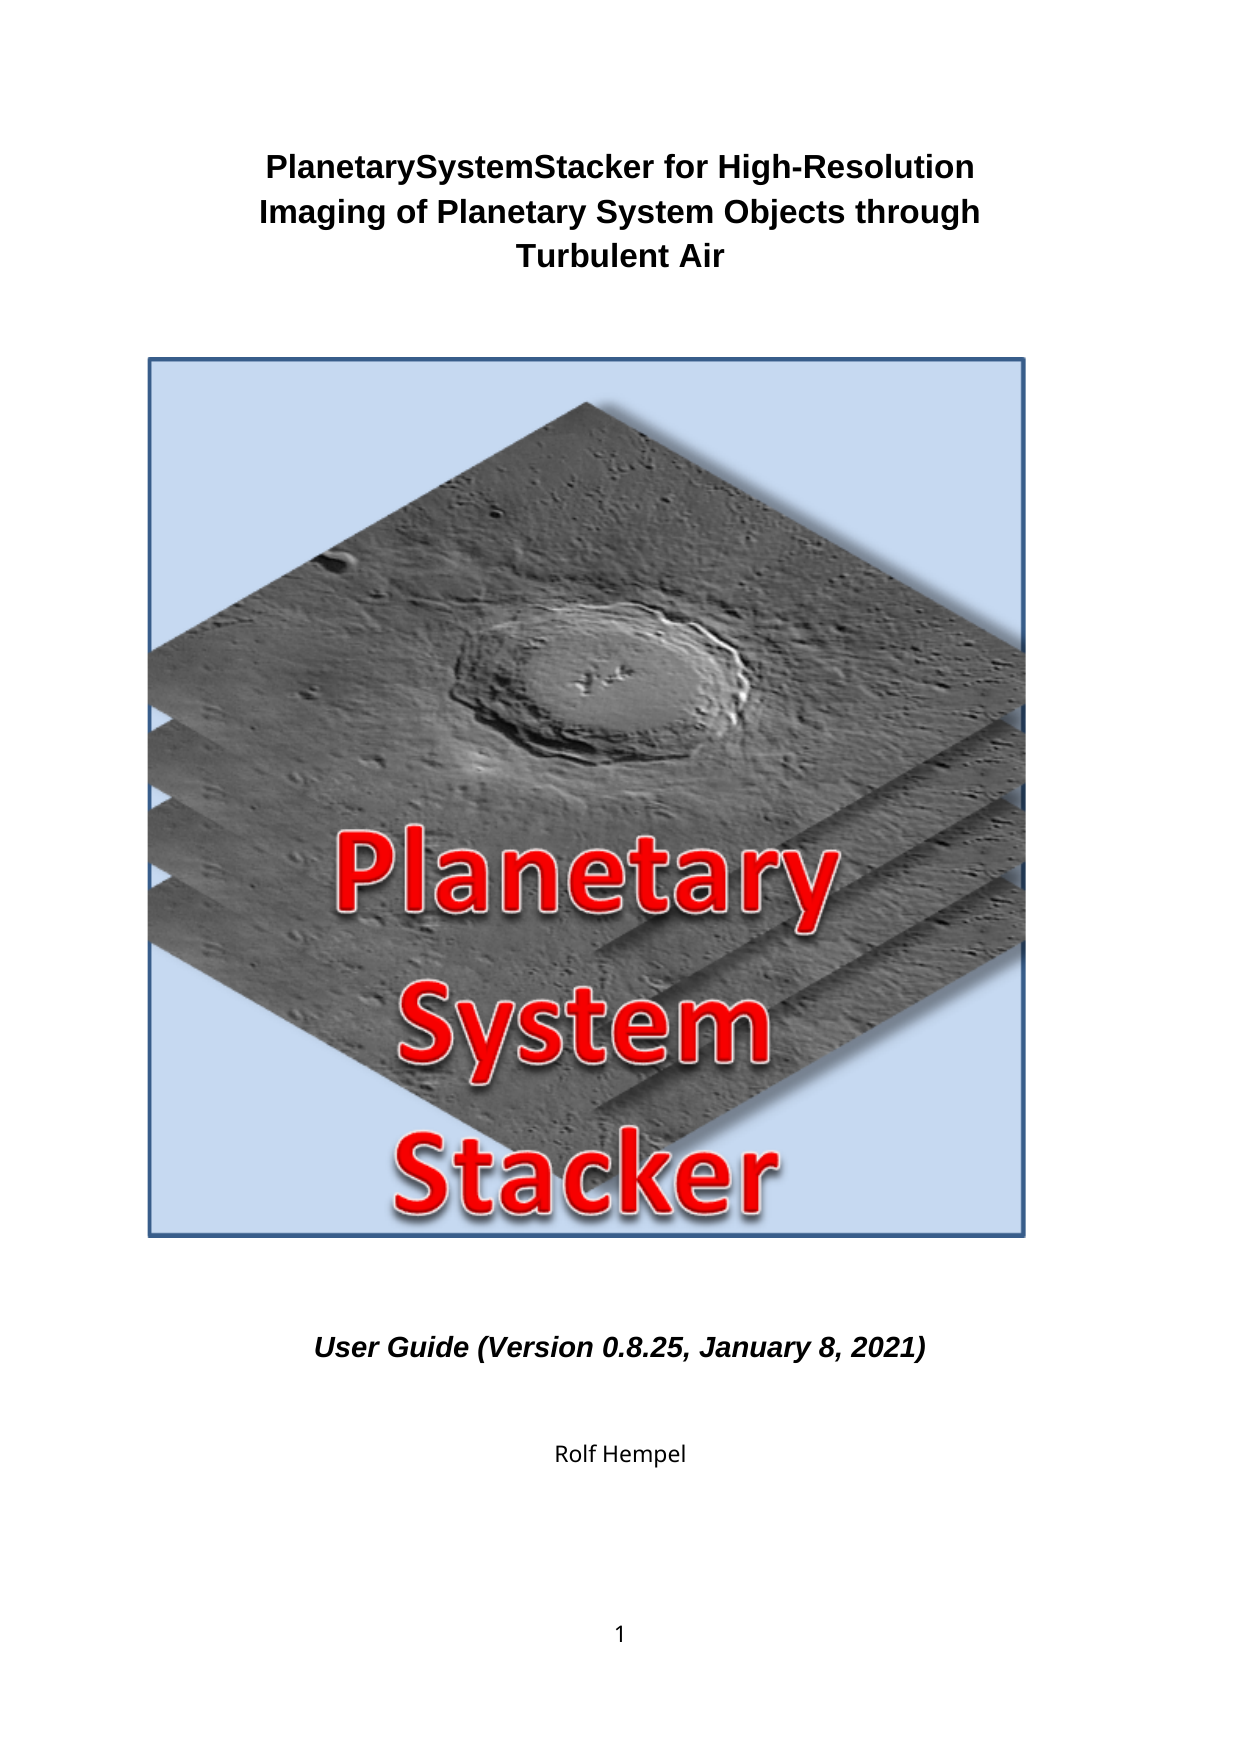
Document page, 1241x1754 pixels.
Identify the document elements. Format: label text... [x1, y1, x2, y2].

subtitle User Guide (Version 0.8.25, January 8, 2021) [148, 1331, 1093, 1364]
text PlanetarySystemStacker for High-Resolution Imaging of Planetary System Objects through Turbulent Air [148, 148, 1093, 274]
picture [147, 357, 1026, 1238]
text Rolf Hempel [148, 1438, 1093, 1469]
